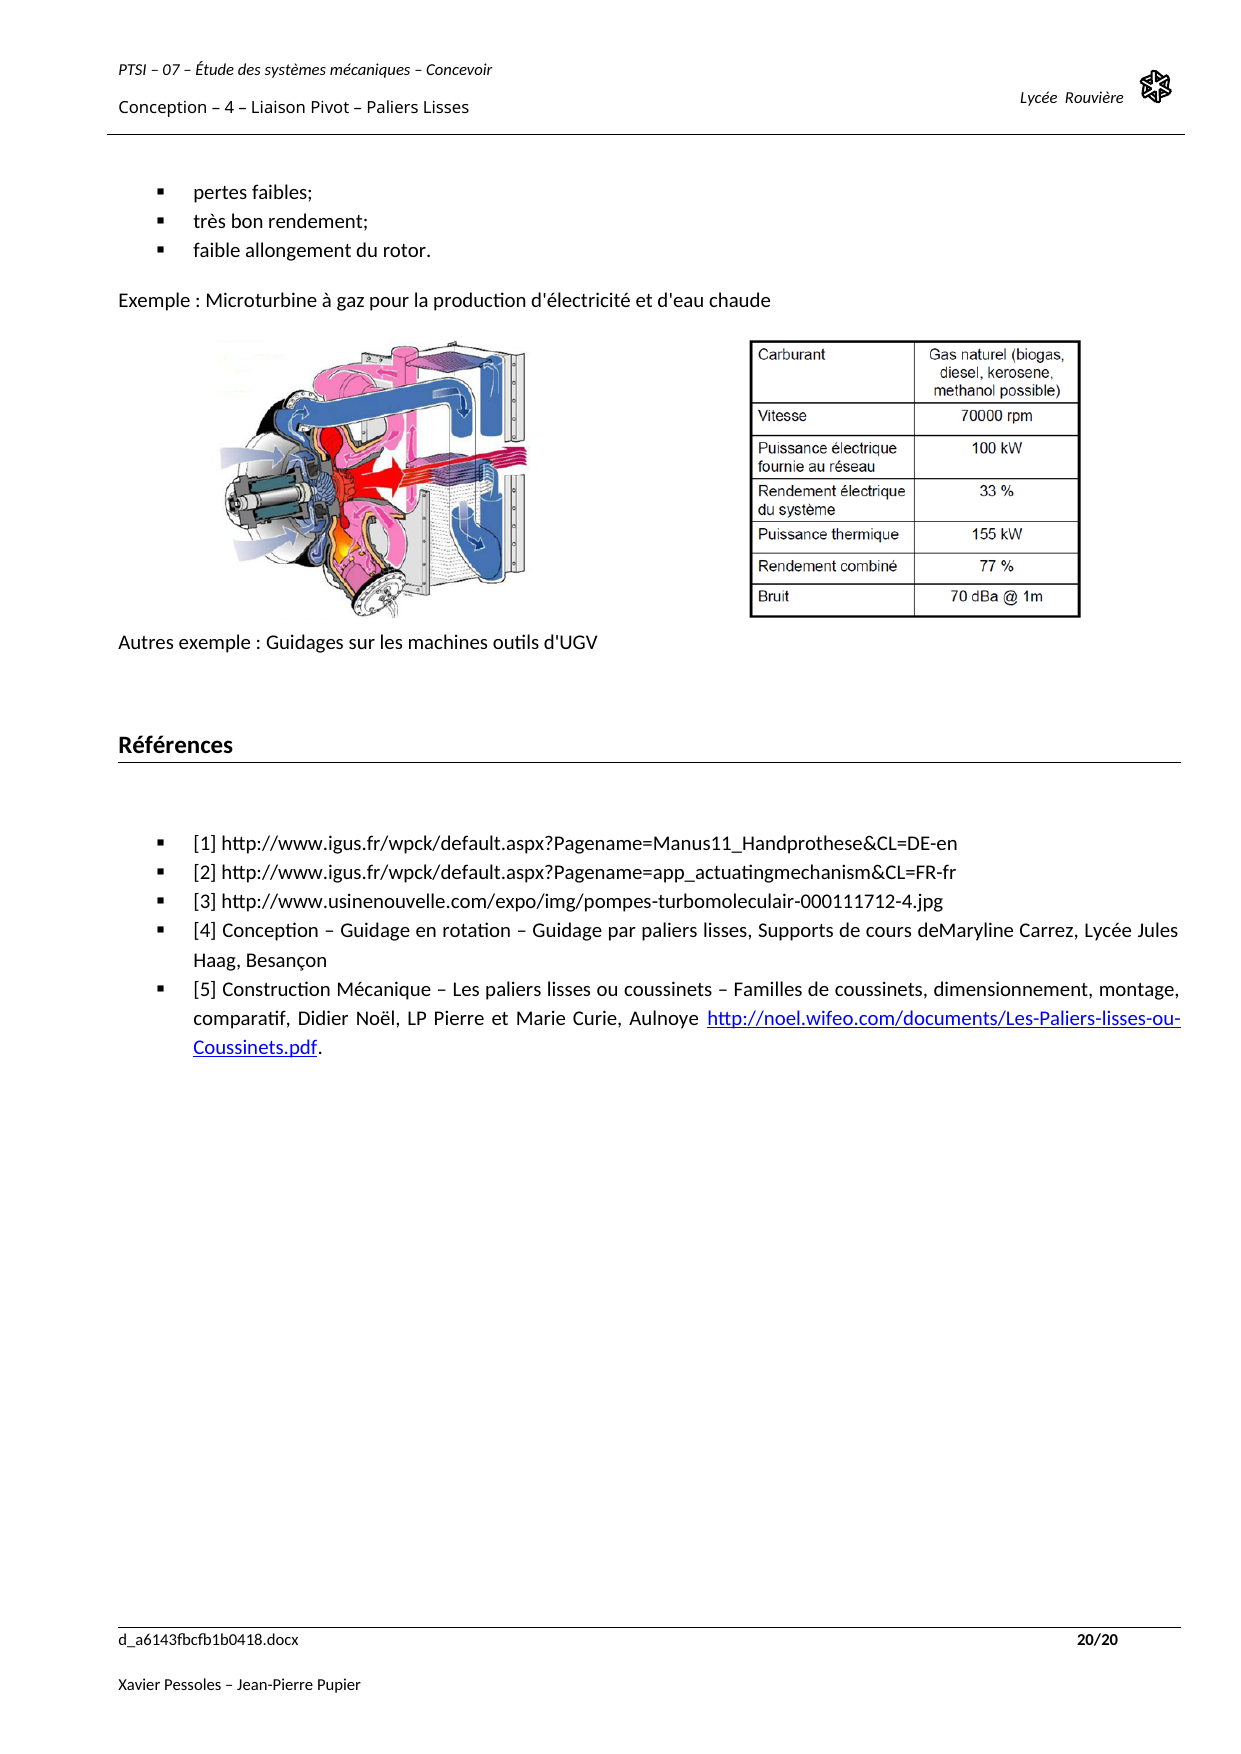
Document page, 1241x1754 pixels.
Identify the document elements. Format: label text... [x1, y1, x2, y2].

list très bon rendement; [156, 208, 1181, 233]
list [3] http://www.usinenouvelle.com/expo/img/pompes-turbomoleculair-000111712-4.jpg [156, 888, 1181, 914]
list pertes faibles; [156, 179, 1181, 204]
table_header [107, 337, 646, 629]
table_header [646, 337, 1184, 629]
list [5] Construction Mécanique – Les paliers lisses ou coussinets – Familles de coussinets, dimensionnement, montage, comparatif, Didier Noël, LP Pierre et Marie Curie, Aulnoye http://noel.wifeo.com/documents/Les-Paliers-lisses-ou-Coussinets.pdf. [156, 976, 1181, 1060]
subtitle Références [118, 729, 1181, 762]
list [4] Conception – Guidage en rotation – Guidage par paliers lisses, Supports de cours deMaryline Carrez, Lycée Jules Haag, Besançon [156, 918, 1181, 972]
text Exemple : Microturbine à gaz pour la production d'électricité et d'eau chaude [118, 287, 1181, 313]
text Autres exemple : Guidages sur les machines outils d'UGV [118, 629, 1181, 655]
picture [747, 337, 1083, 622]
picture [215, 340, 538, 619]
list [2] http://www.igus.fr/wpck/default.aspx?Pagename=app_actuatingmechanism&CL=FR-fr [156, 859, 1181, 885]
list faible allongement du rotor. [156, 237, 1181, 263]
list [1] http://www.igus.fr/wpck/default.aspx?Pagename=Manus11_Handprothese&CL=DE-en [156, 830, 1181, 856]
